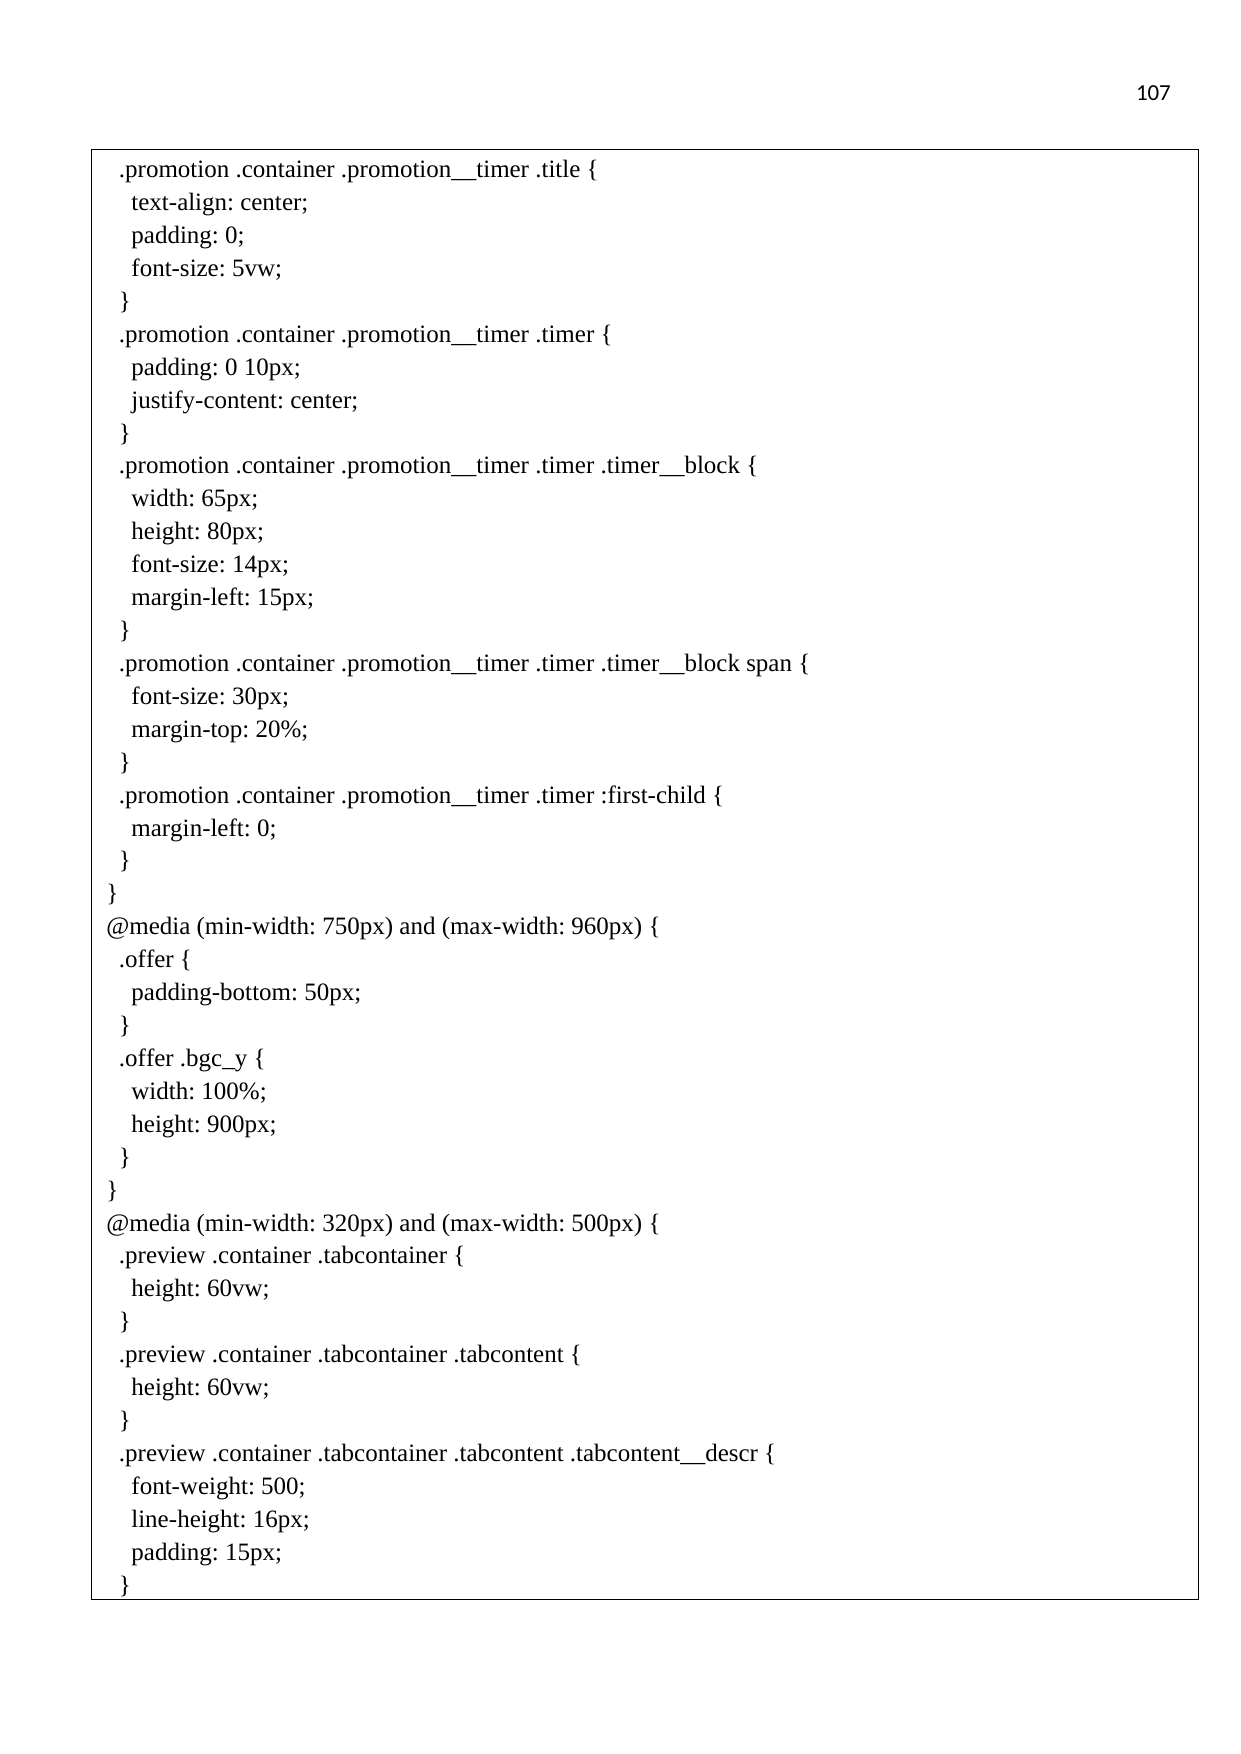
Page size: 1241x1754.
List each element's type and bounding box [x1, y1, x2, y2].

table_header [92, 150, 1198, 1598]
